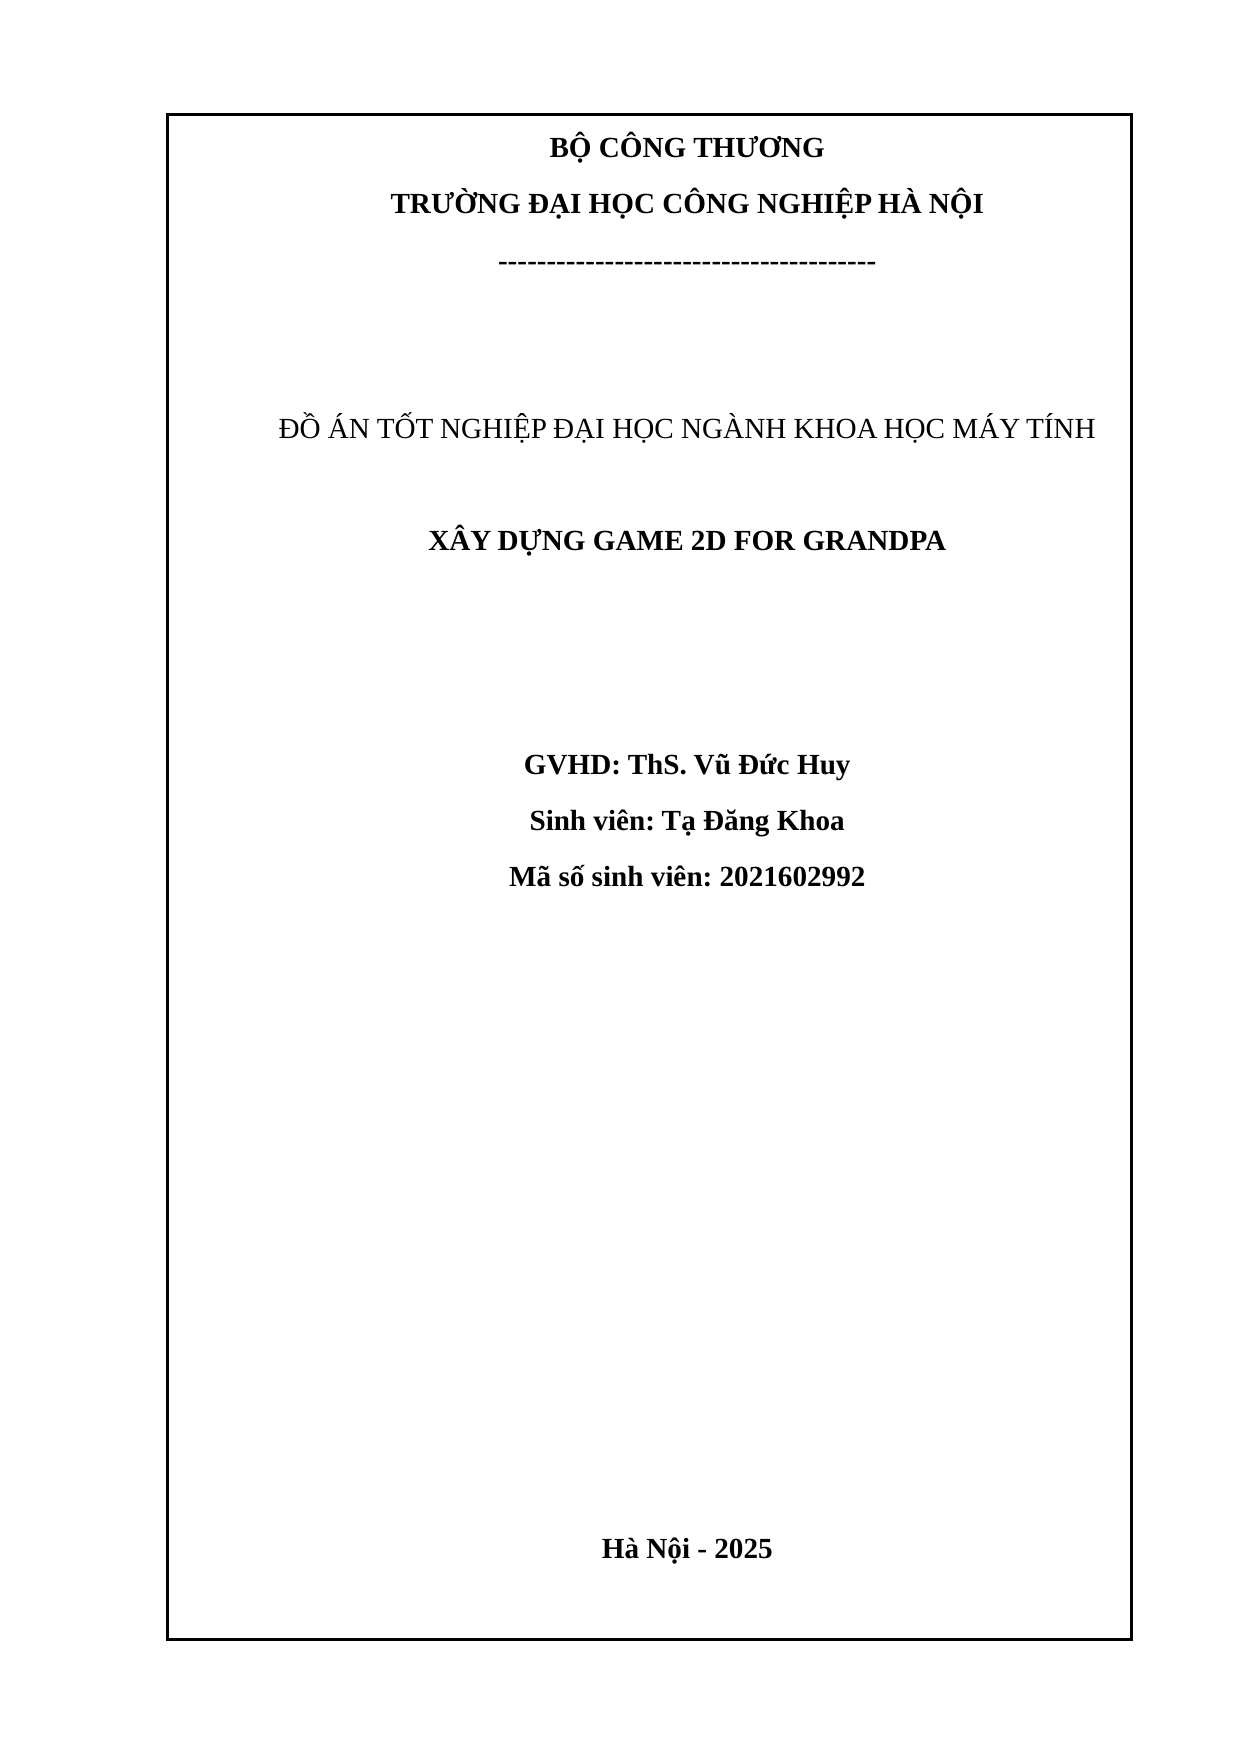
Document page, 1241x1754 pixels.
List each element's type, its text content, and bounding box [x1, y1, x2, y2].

text ĐỒ ÁN TỐT NGHIỆP ĐẠI HỌC NGÀNH KHOA HỌC MÁY TÍNH [177, 411, 1122, 444]
text BỘ CÔNG THƯƠNG [177, 131, 1122, 164]
text Mã số sinh viên: 2021602992 [177, 859, 1122, 893]
text GVHD: ThS. Vũ Đức Huy [177, 747, 1122, 781]
text TRƯỜNG ĐẠI HỌC CÔNG NGHIỆP HÀ NỘI [177, 187, 1122, 220]
text XÂY DỰNG GAME 2D FOR GRANDPA [177, 523, 1122, 556]
text Hà Nội - 2025 [177, 1532, 1122, 1565]
text Sinh viên: Tạ Đăng Khoa [177, 803, 1122, 837]
text --------------------------------------- [177, 243, 1122, 276]
